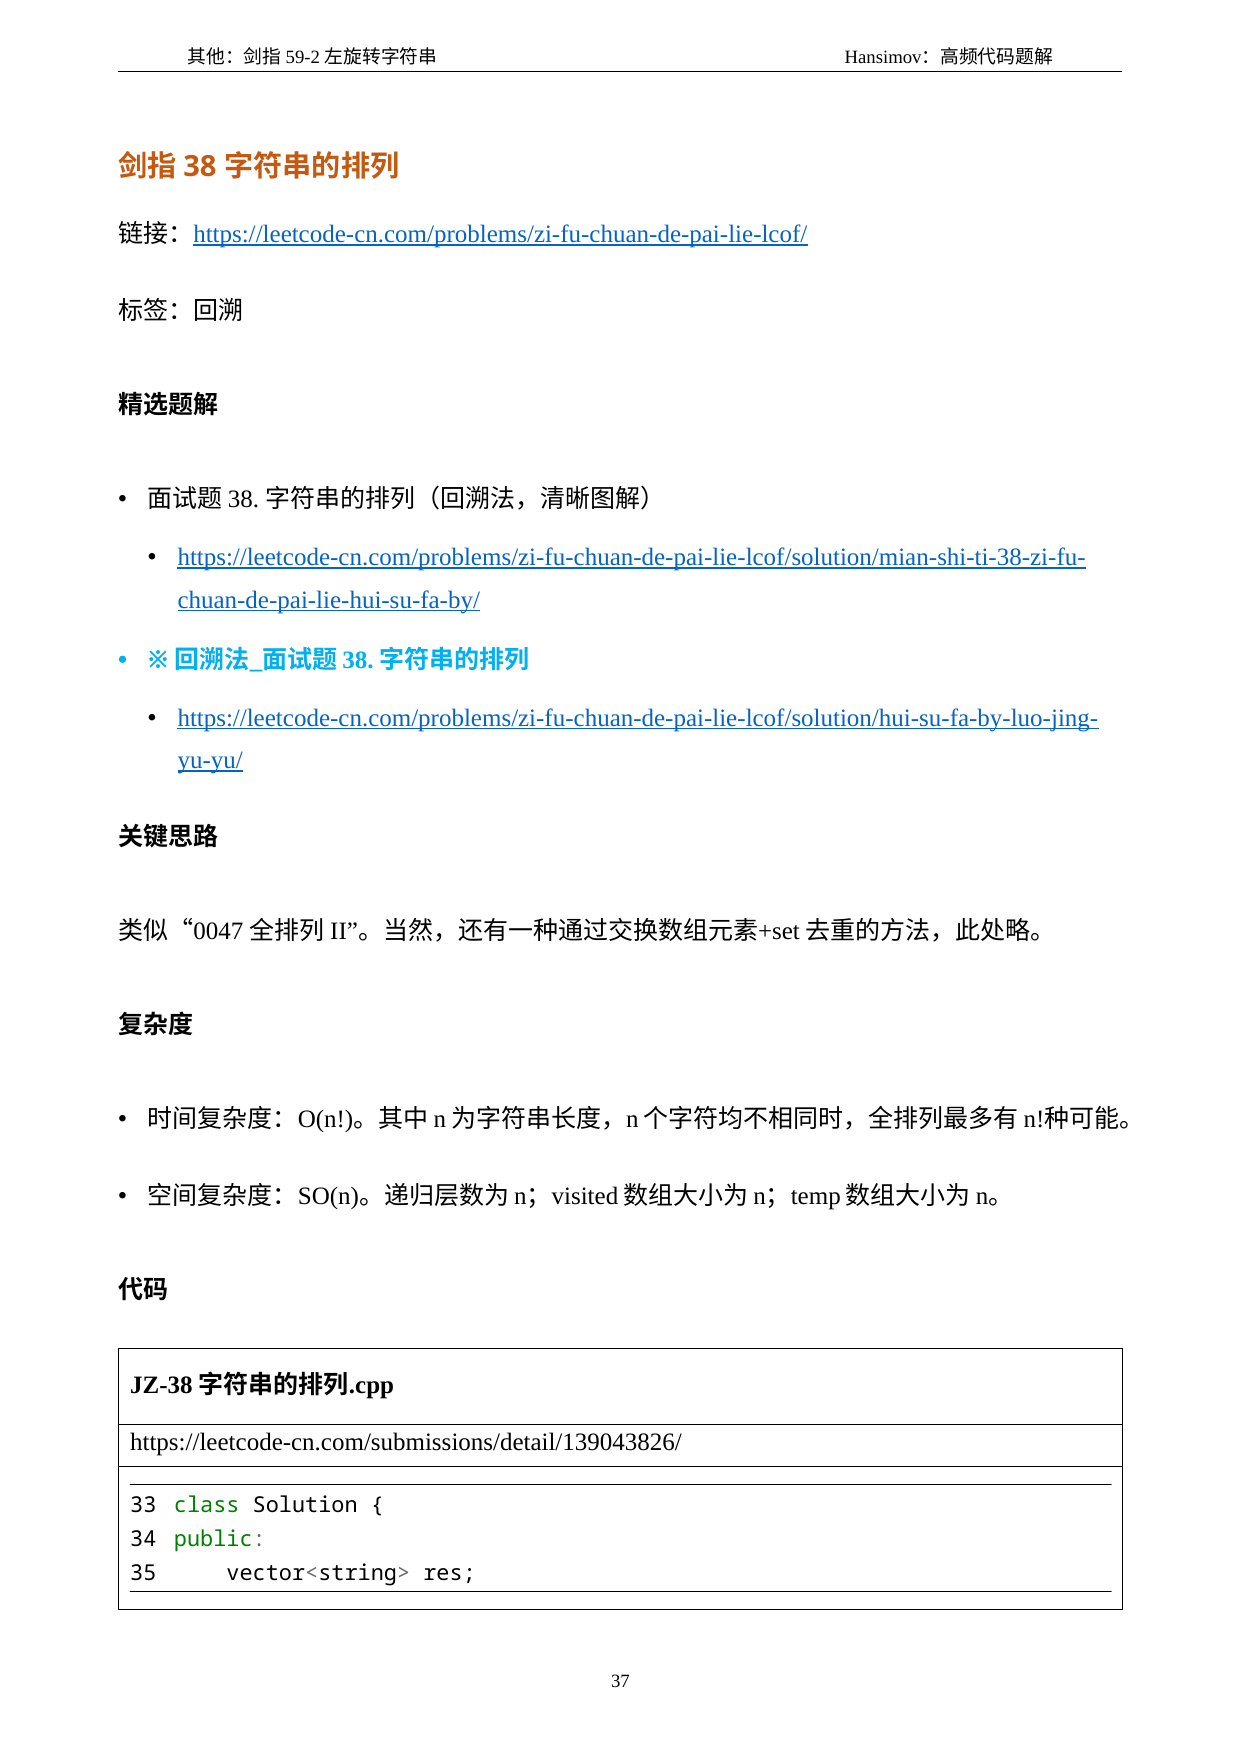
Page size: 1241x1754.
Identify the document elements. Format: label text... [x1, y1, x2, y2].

text 链接：https://leetcode-cn.com/problems/zi-fu-chuan-de-pai-lie-lcof/ [118, 198, 1122, 266]
text https://leetcode-cn.com/problems/zi-fu-chuan-de-pai-lie-lcof/solution/hui-su-fa-by-luo-jing-yu-yu/ [148, 700, 1122, 777]
text 时间复杂度：O(n!)。其中n为字符串长度，n个字符均不相同时，全排列最多有n!种可能。 [118, 1083, 1122, 1151]
subtitle 关键思路 [118, 801, 1097, 869]
text 空间复杂度：SO(n)。递归层数为n；visited数组大小为n；temp数组大小为n。 [118, 1159, 1122, 1227]
table_header JZ-38 字符串的排列.cpp [119, 1349, 1122, 1423]
text ※ 回溯法_面试题38. 字符串的排列 [118, 623, 1122, 691]
subtitle 精选题解 [118, 369, 1097, 437]
subtitle 代码 [118, 1253, 1097, 1321]
text 面试题38. 字符串的排列（回溯法，清晰图解） [118, 463, 1122, 531]
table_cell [119, 1467, 1122, 1609]
text 标签：回溯 [118, 275, 1122, 343]
text https://leetcode-cn.com/problems/zi-fu-chuan-de-pai-lie-lcof/solution/mian-shi-ti-38-zi-fu-chuan-de-pai-lie-hui-su-fa-by/ [148, 540, 1122, 616]
table_cell https://leetcode-cn.com/submissions/detail/139043826/ [119, 1425, 1122, 1466]
text 类似“0047 全排列 II”。当然，还有一种通过交换数组元素+set去重的方法，此处略。 [118, 895, 1122, 963]
subtitle 复杂度 [118, 989, 1097, 1057]
subtitle 剑指 38 字符串的排列 [118, 130, 1097, 198]
